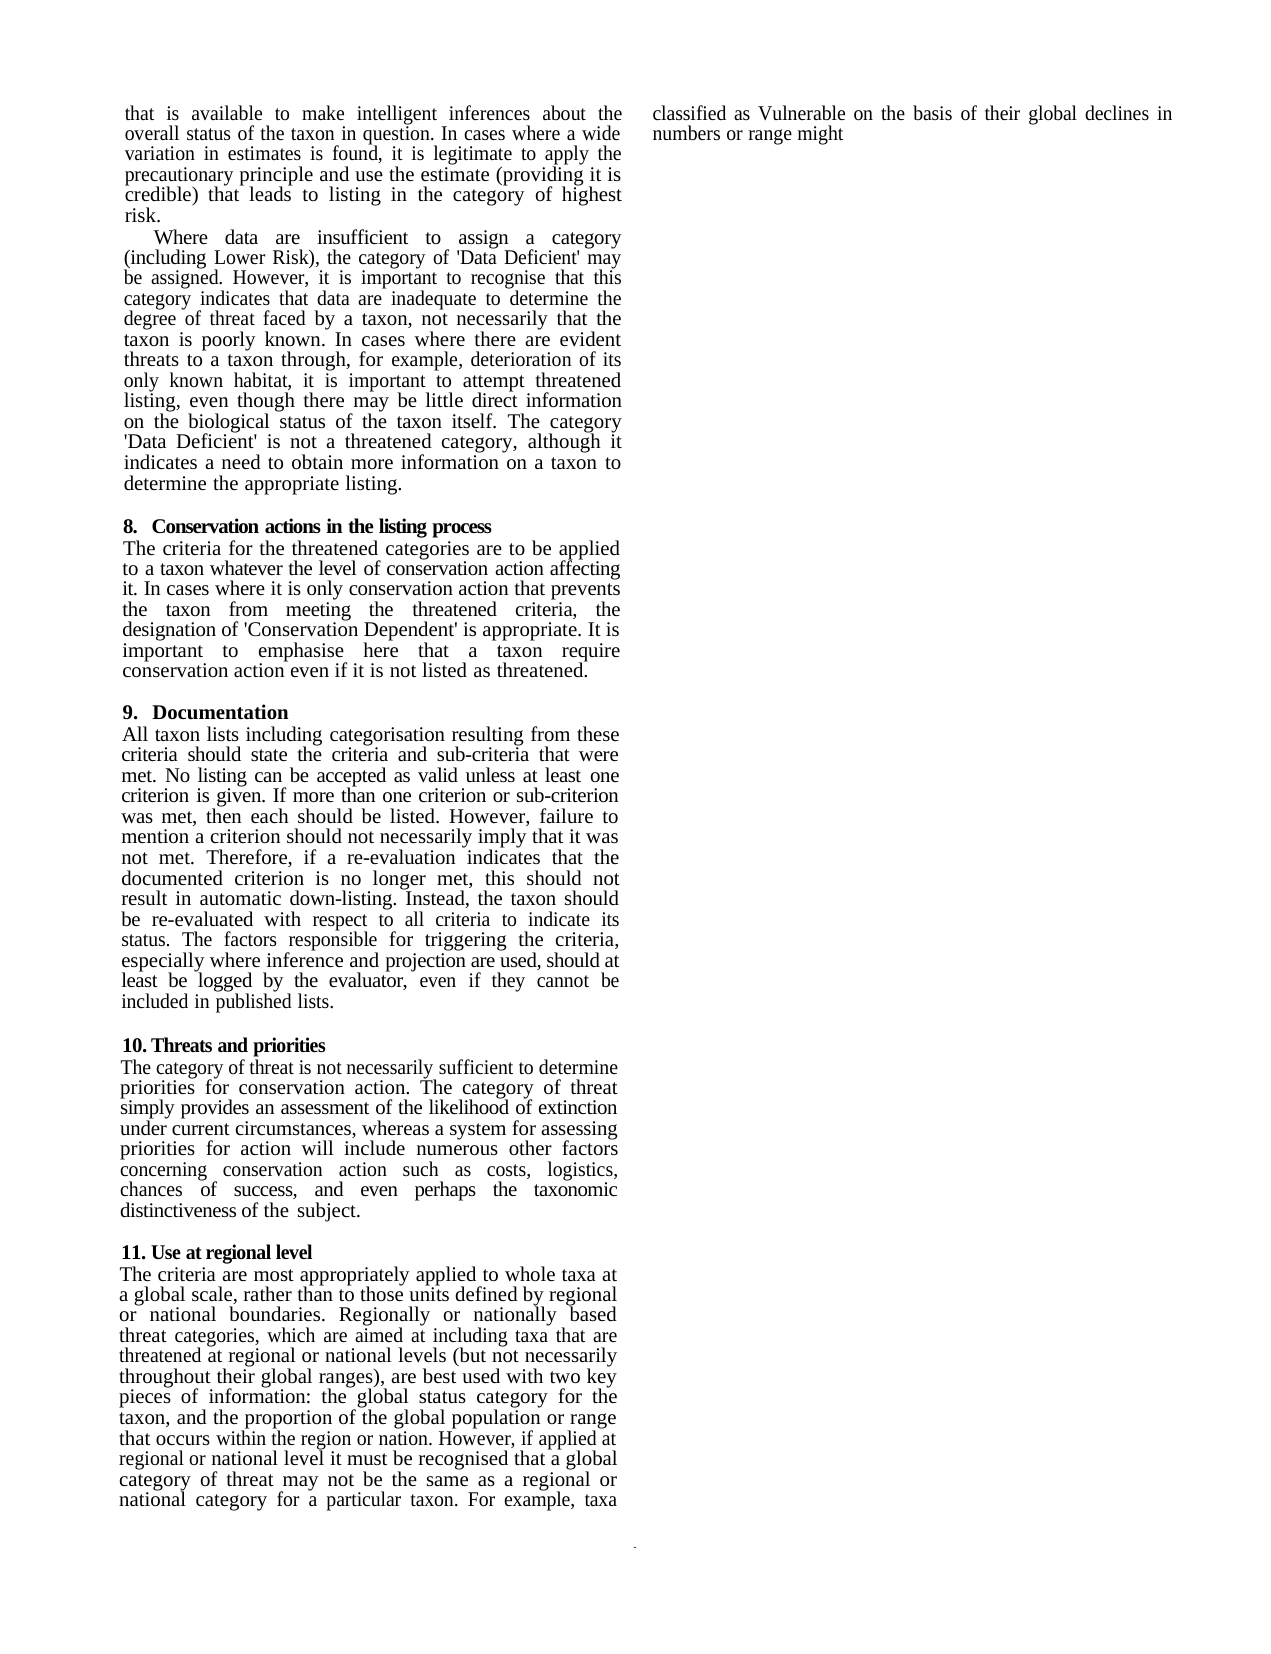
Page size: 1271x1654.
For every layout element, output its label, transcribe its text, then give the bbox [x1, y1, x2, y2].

text The category of threat is not necessarily sufficient to determine priorities for conservation action. The category of threat simply provides an assessment of the likelihood of extinction under current circumstances, whereas a system for assessing priorities for action will include numerous other factors concerning conservation action such as costs, logistics, chances of success, and even perhaps the taxonomic distinctiveness of the subject. [120, 1058, 618, 1222]
text Where data are insufficient to assign a category (including Lower Risk), the category of 'Data Deficient' may be assigned. However, it is important to recognise that this category indicates that data are inadequate to determine the degree of threat faced by a taxon, not necessarily that the taxon is poorly known. In cases where there are evident threats to a taxon through, for example, deterioration of its only known habitat, it is important to attempt threatened listing, even though there may be little direct information on the biological status of the taxon itself. The category 'Data Deficient' is not a threatened category, although it indicates a need to obtain more information on a taxon to determine the appropriate listing. [123, 228, 622, 494]
text that is available to make intelligent inferences about the overall status of the taxon in question. In cases where a wide variation in estimates is found, it is legitimate to apply the precautionary principle and use the estimate (providing it is credible) that leads to listing in the category of highest risk. [124, 104, 622, 227]
text All taxon lists including categorisation resulting from these criteria should state the criteria and sub-criteria that were met. No listing can be accepted as valid unless at least one criterion is given. If more than one criterion or sub-criterion was met, then each should be listed. However, failure to mention a criterion should not necessarily imply that it was not met. Therefore, if a re-evaluation indicates that the documented criterion is no longer met, this should not result in automatic down-listing. Instead, the taxon should be re-evaluated with respect to all criteria to indicate its status. The factors responsible for triggering the criteria, especially where inference and projection are used, should at least be logged by the evaluator, even if they cannot be included in published lists. [121, 726, 619, 1013]
text The criteria for the threatened categories are to be applied to a taxon whatever the level of conservation action affecting it. In cases where it is only conservation action that prevents the taxon from meeting the threatened criteria, the designation of 'Conservation Dependent' is appropriate. It is important to emphasise here that a taxon require conservation action even if it is not listed as threatened. [122, 539, 621, 682]
subtitle Documentation [122, 702, 622, 724]
subtitle Threats and priorities [122, 1034, 622, 1057]
text The criteria are most appropriately applied to whole taxa at a global scale, rather than to those units defined by regional or national boundaries. Regionally or nationally based threat categories, which are aimed at including taxa that are threatened at regional or national levels (but not necessarily throughout their global ranges), are best used with two key pieces of information: the global status category for the taxon, and the proportion of the global population or range that occurs within the region or nation. However, if applied at regional or national level it must be recognised that a global category of threat may not be the same as a regional or national category for a particular taxon. For example, taxa classified as Vulnerable on the basis of their global declines in numbers or range might [119, 1265, 617, 1511]
subtitle Conservation actions in the listing process [123, 515, 622, 538]
subtitle Use at regional level [121, 1242, 622, 1264]
